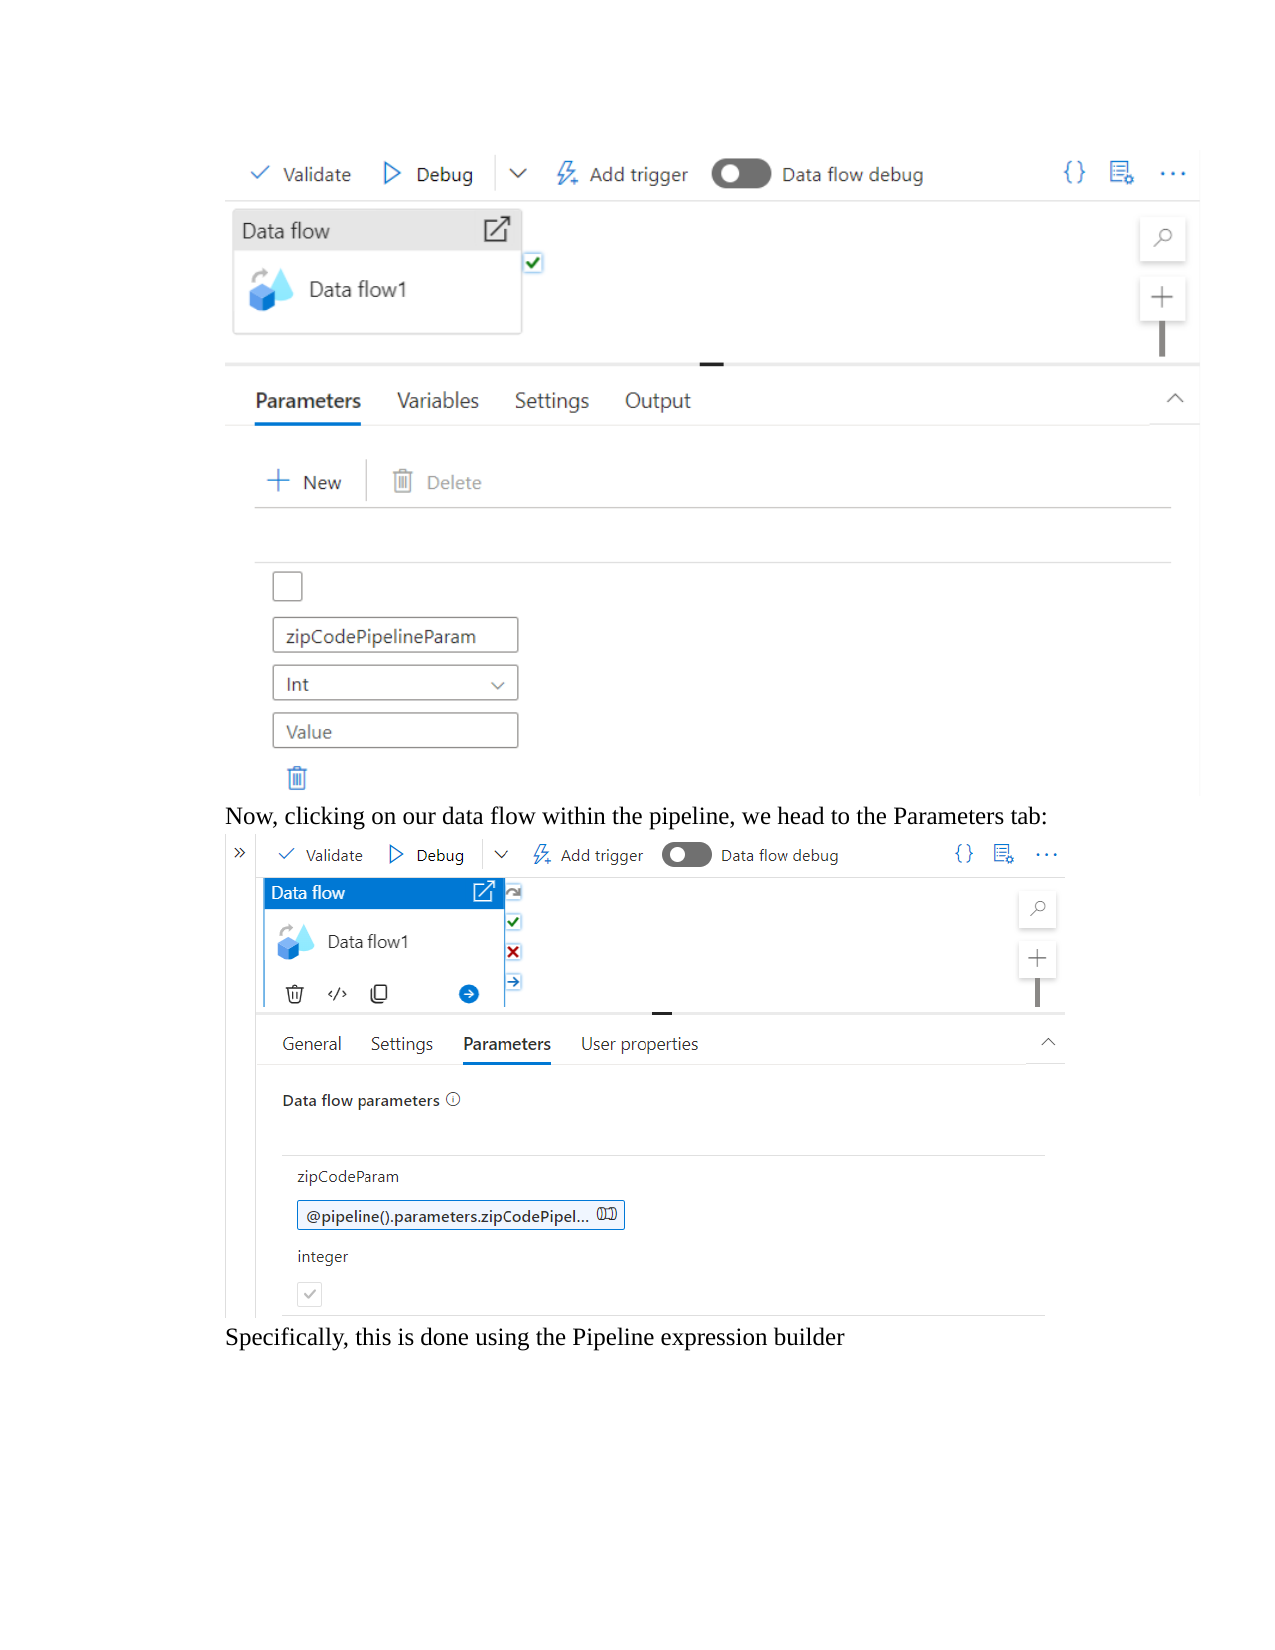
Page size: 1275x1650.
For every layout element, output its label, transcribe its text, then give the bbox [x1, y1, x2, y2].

picture [225, 150, 1200, 796]
list Now, clicking on our data flow within the pipeline, we head to the Parameters tab: [225, 801, 1125, 830]
picture [225, 834, 1065, 1318]
list Specifically, this is done using the Pipeline expression builder [225, 1322, 1125, 1351]
